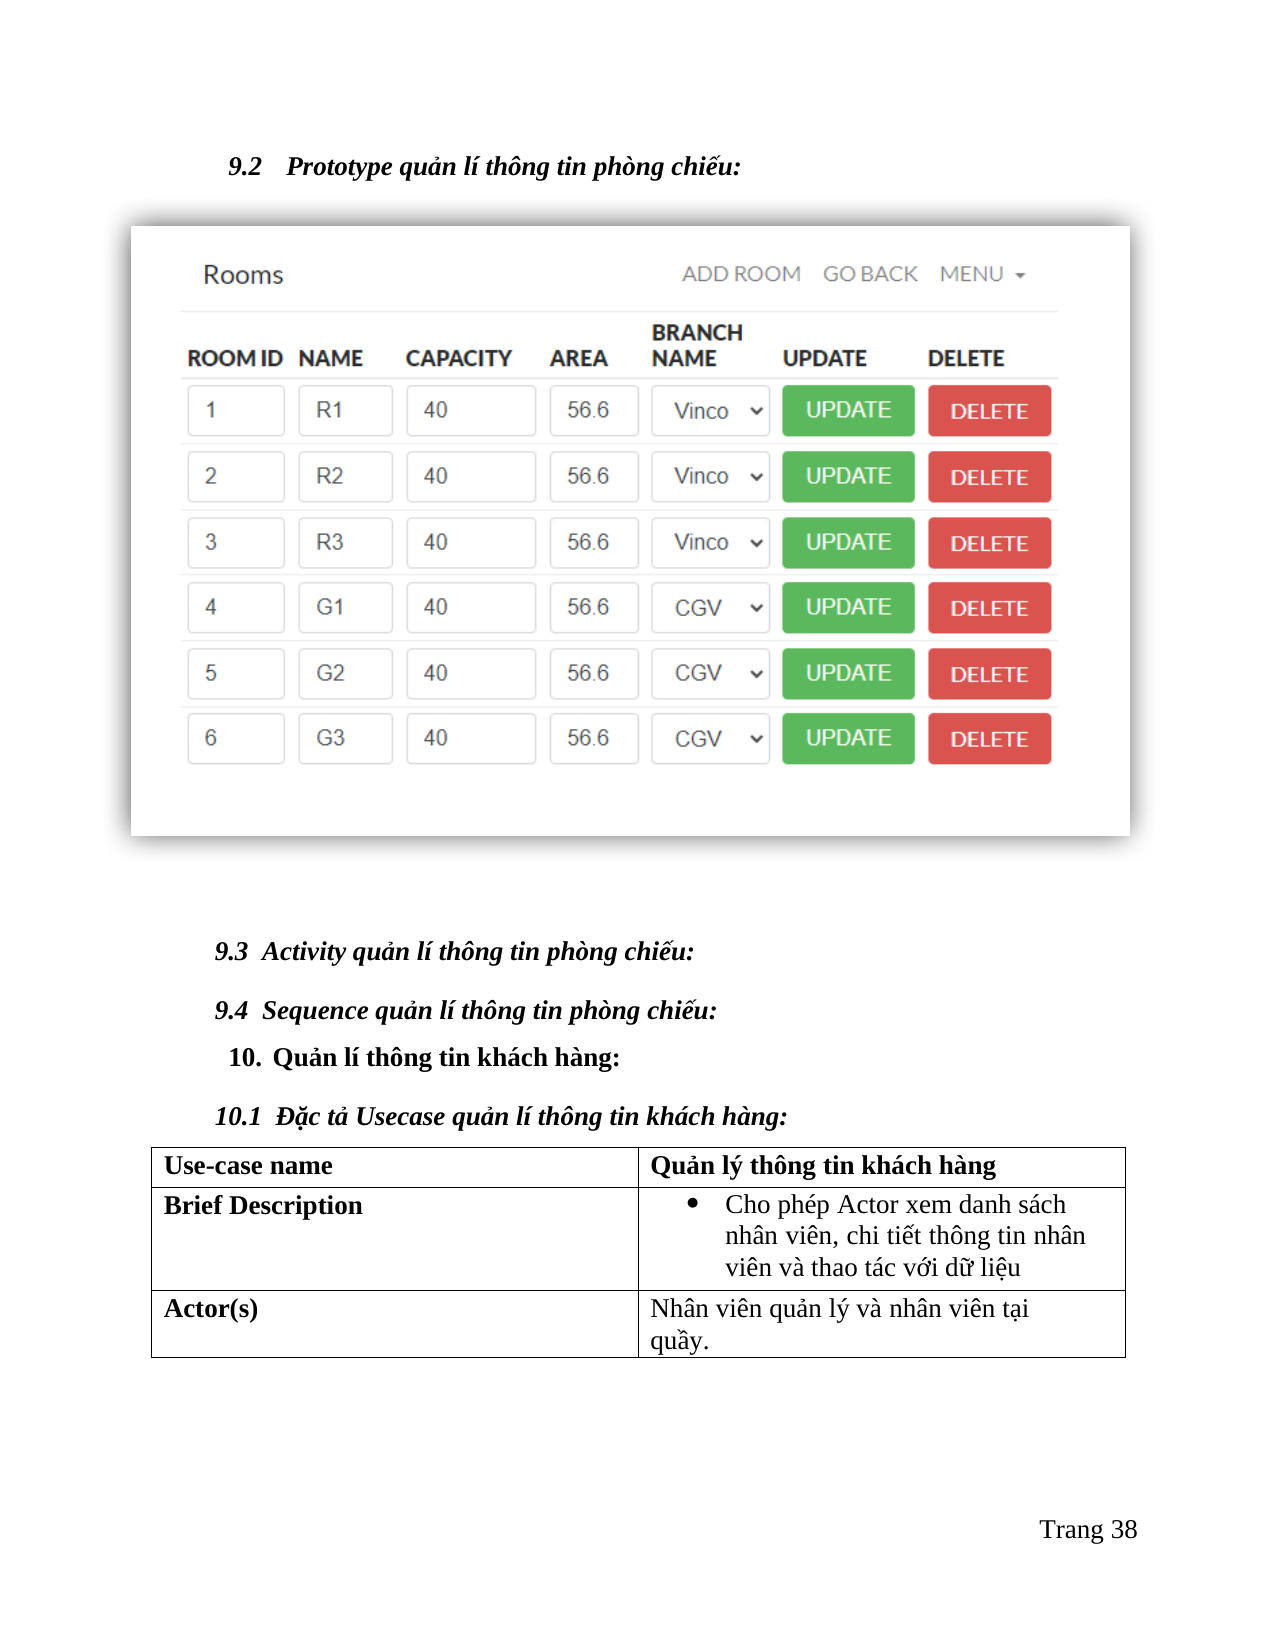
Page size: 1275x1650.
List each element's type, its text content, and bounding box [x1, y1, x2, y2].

table_cell Brief Description [152, 1188, 638, 1290]
subtitle 9.3 Activity quản lí thông tin phòng chiếu: [214, 935, 1137, 966]
table_cell Nhân viên quản lý và nhân viên tại quầy. [639, 1291, 1125, 1357]
table_cell Actor(s) [152, 1291, 638, 1357]
table_header Use-case name [152, 1148, 638, 1187]
table_header Quản lý thông tin khách hàng [639, 1148, 1125, 1187]
subtitle Prototype quản lí thông tin phòng chiếu: [228, 150, 1137, 181]
picture [131, 226, 1130, 836]
subtitle 10.1 Đặc tả Usecase quản lí thông tin khách hàng: [214, 1100, 1137, 1131]
subtitle Quản lí thông tin khách hàng: [228, 1041, 1137, 1072]
table_cell Cho phép Actor xem danh sách nhân viên, chi tiết thông tin nhân viên và thao tác với dữ liệu [639, 1188, 1125, 1290]
subtitle 9.4 Sequence quản lí thông tin phòng chiếu: [214, 994, 1137, 1026]
